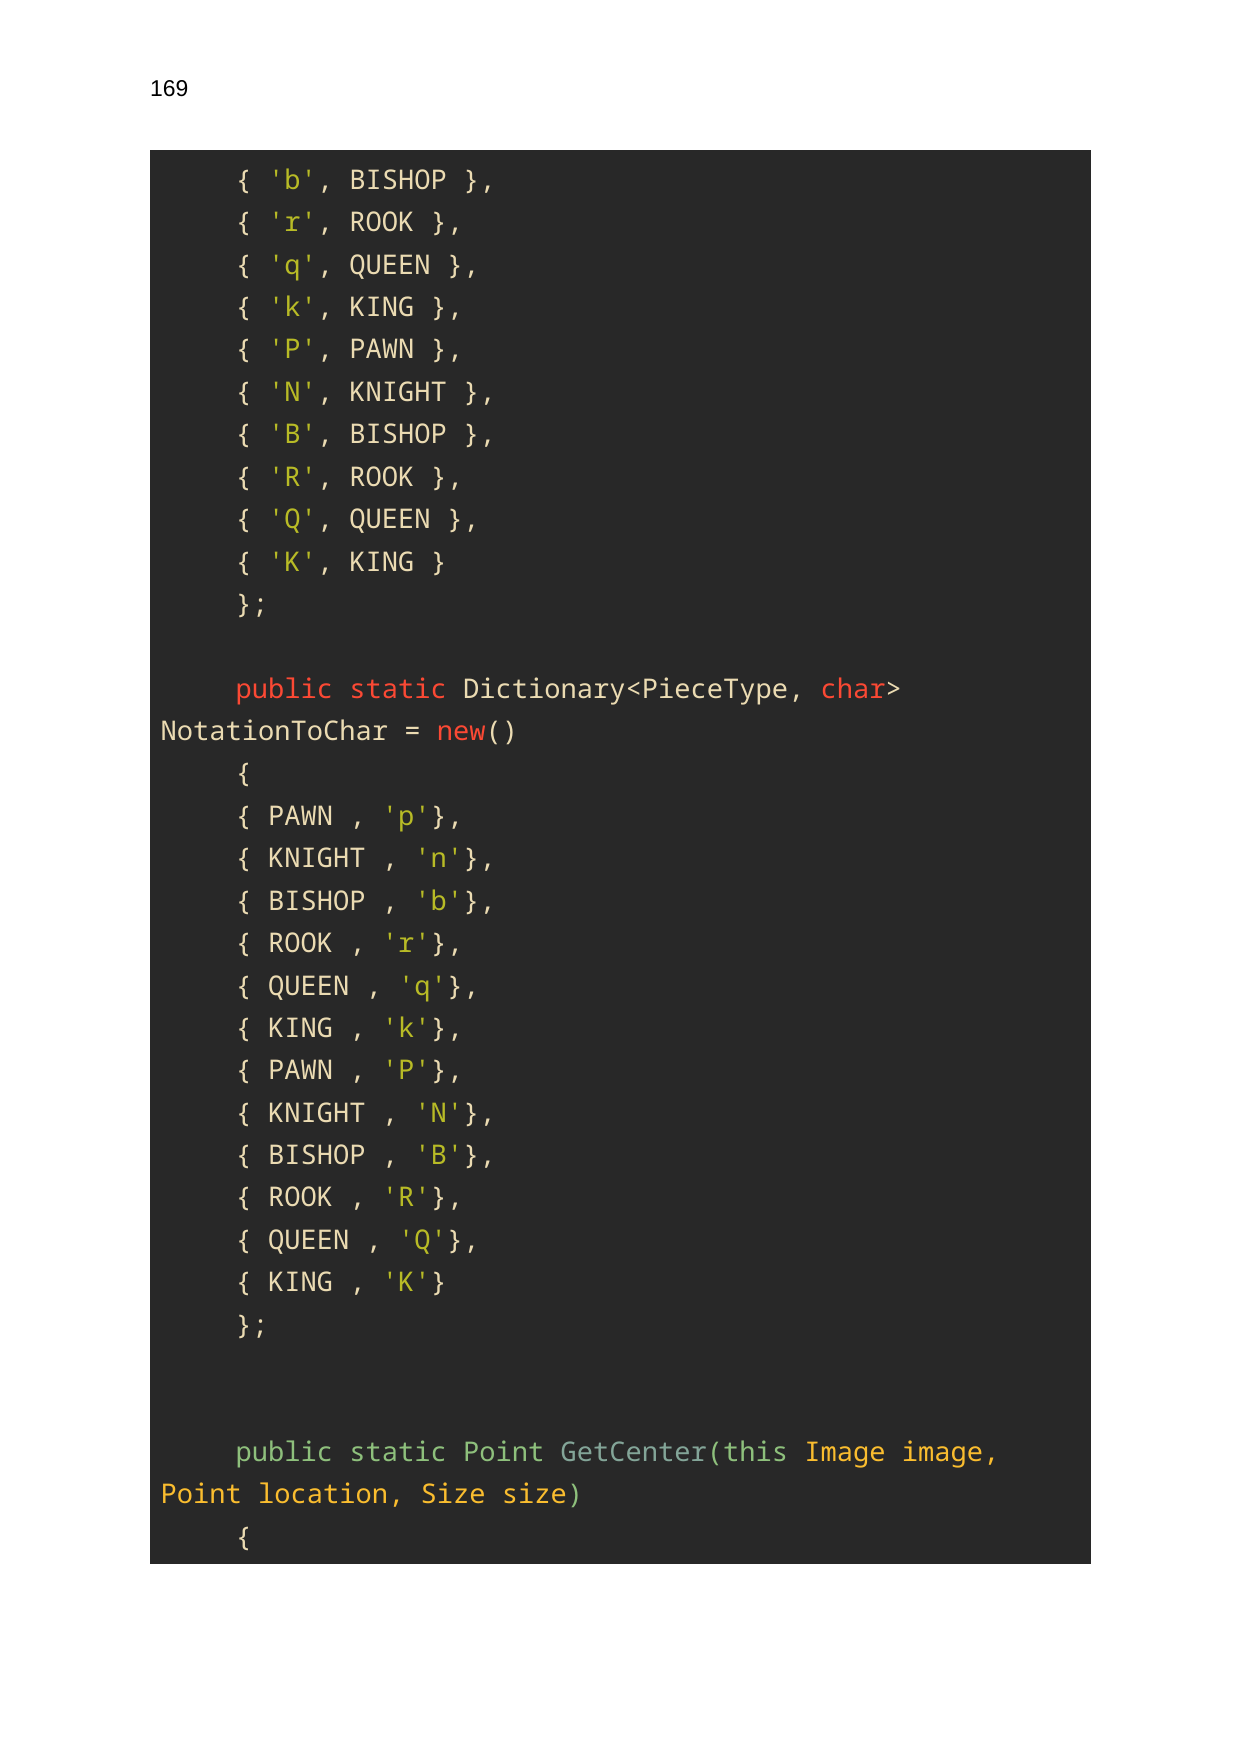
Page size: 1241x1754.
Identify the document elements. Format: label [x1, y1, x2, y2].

table_header [150, 150, 1091, 1564]
